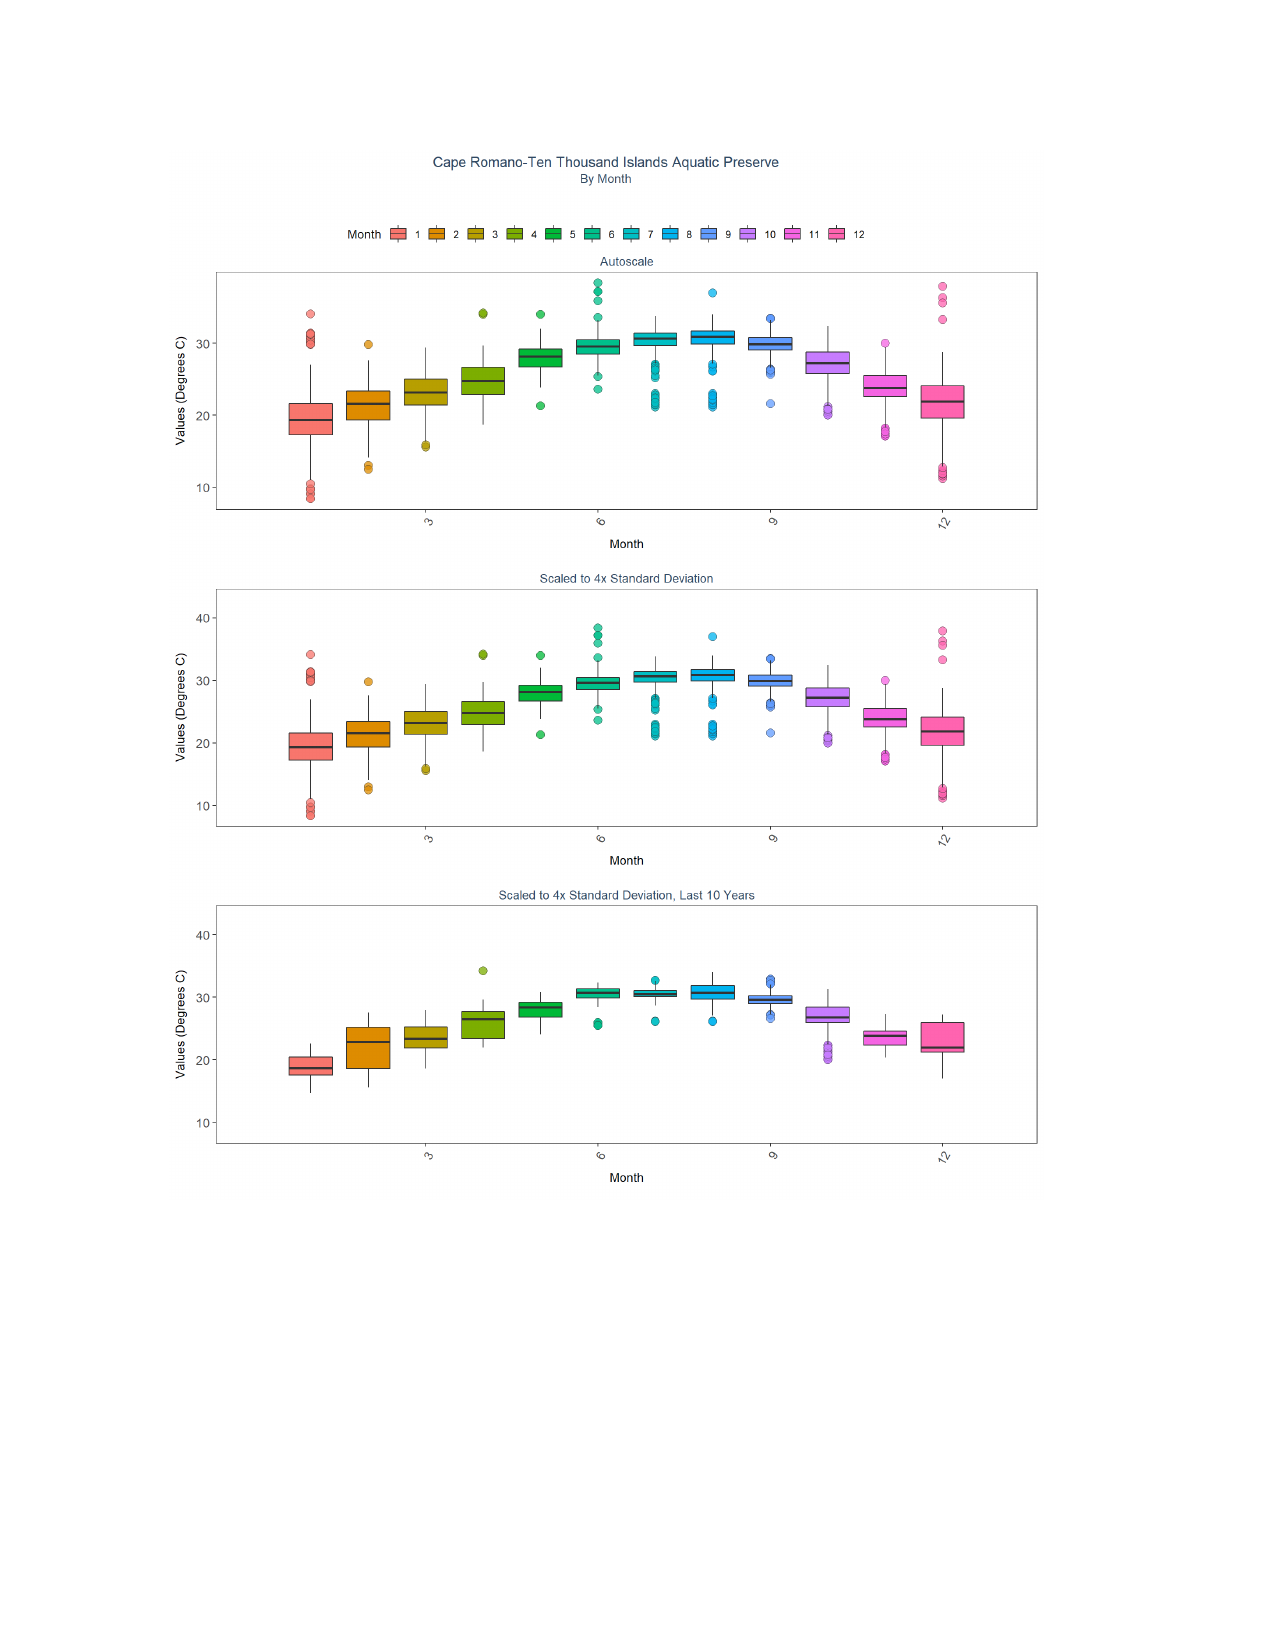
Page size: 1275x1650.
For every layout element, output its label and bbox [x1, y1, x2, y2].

picture [168, 150, 1044, 1200]
